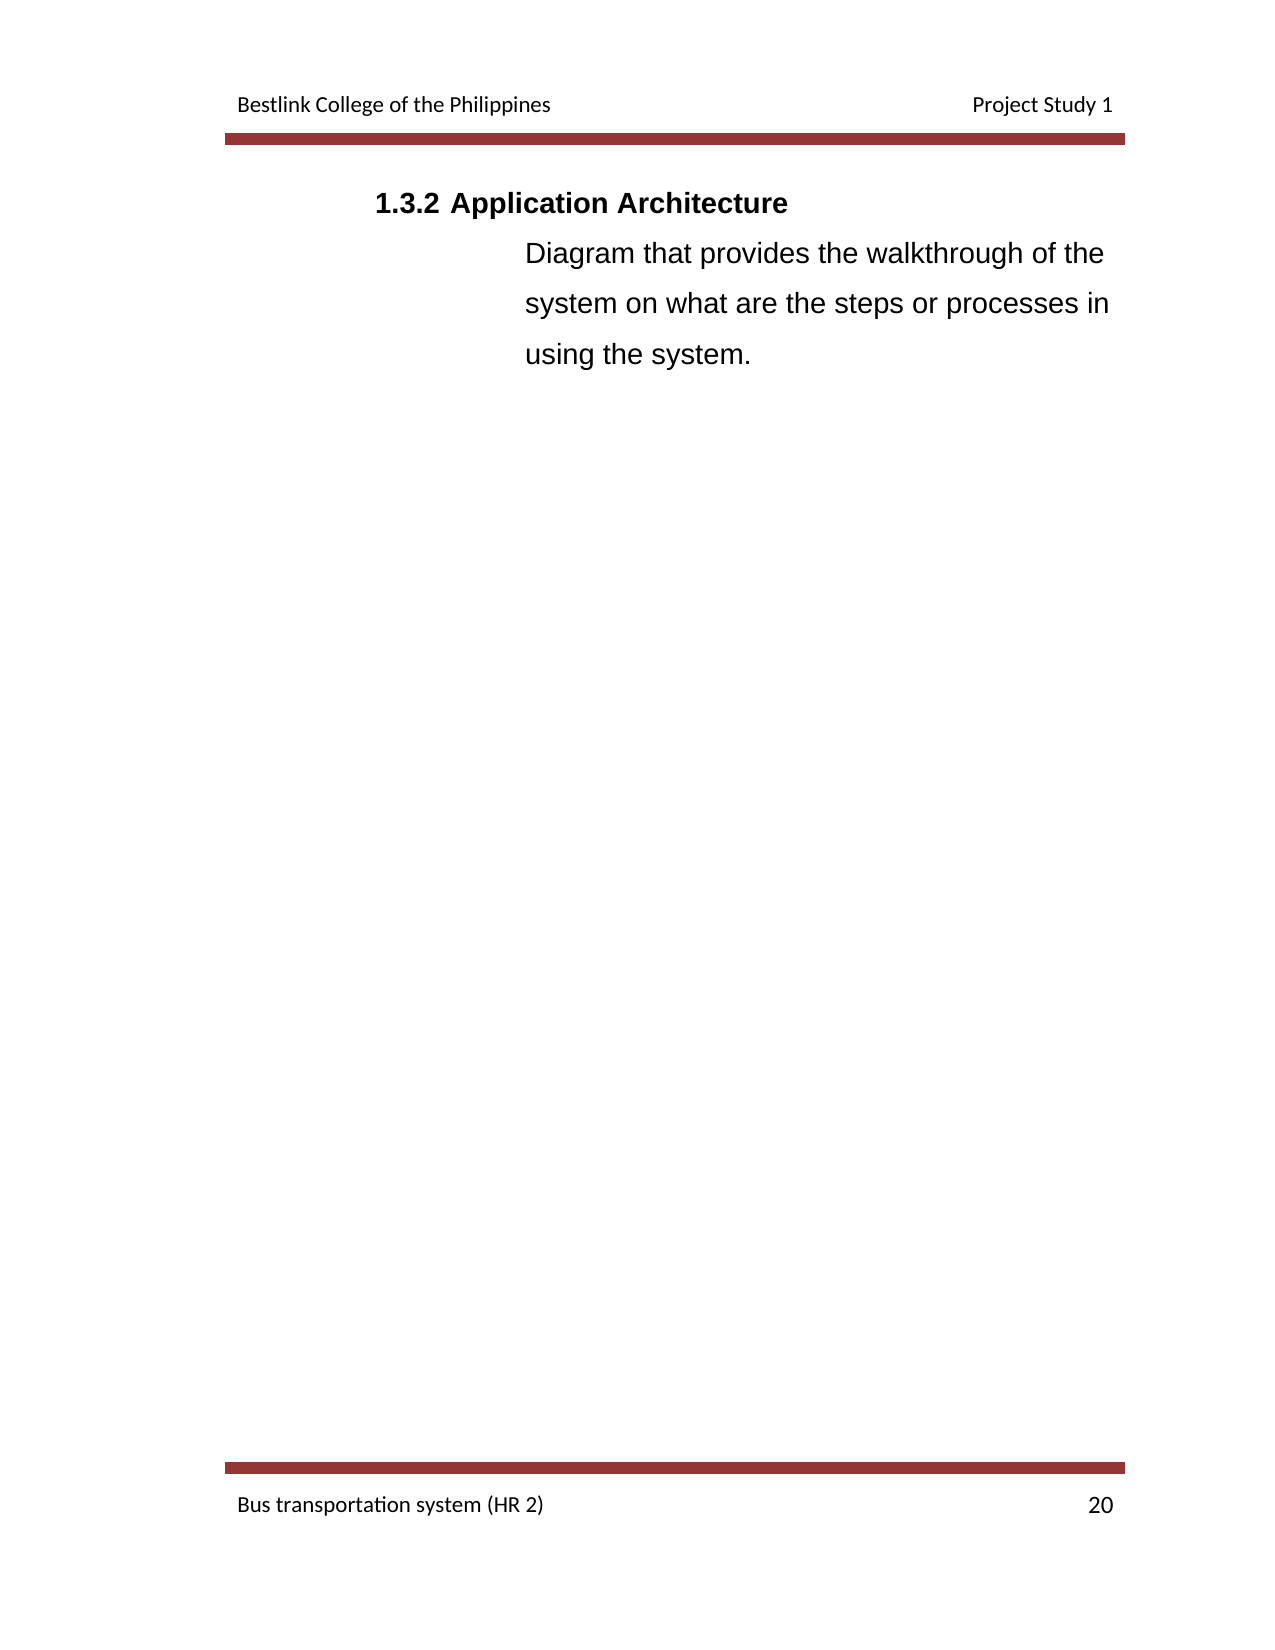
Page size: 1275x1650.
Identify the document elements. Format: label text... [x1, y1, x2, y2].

list Application Architecture [375, 186, 1125, 219]
text Diagram that provides the walkthrough of the system on what are the steps or processes in using the system. [525, 236, 1125, 370]
